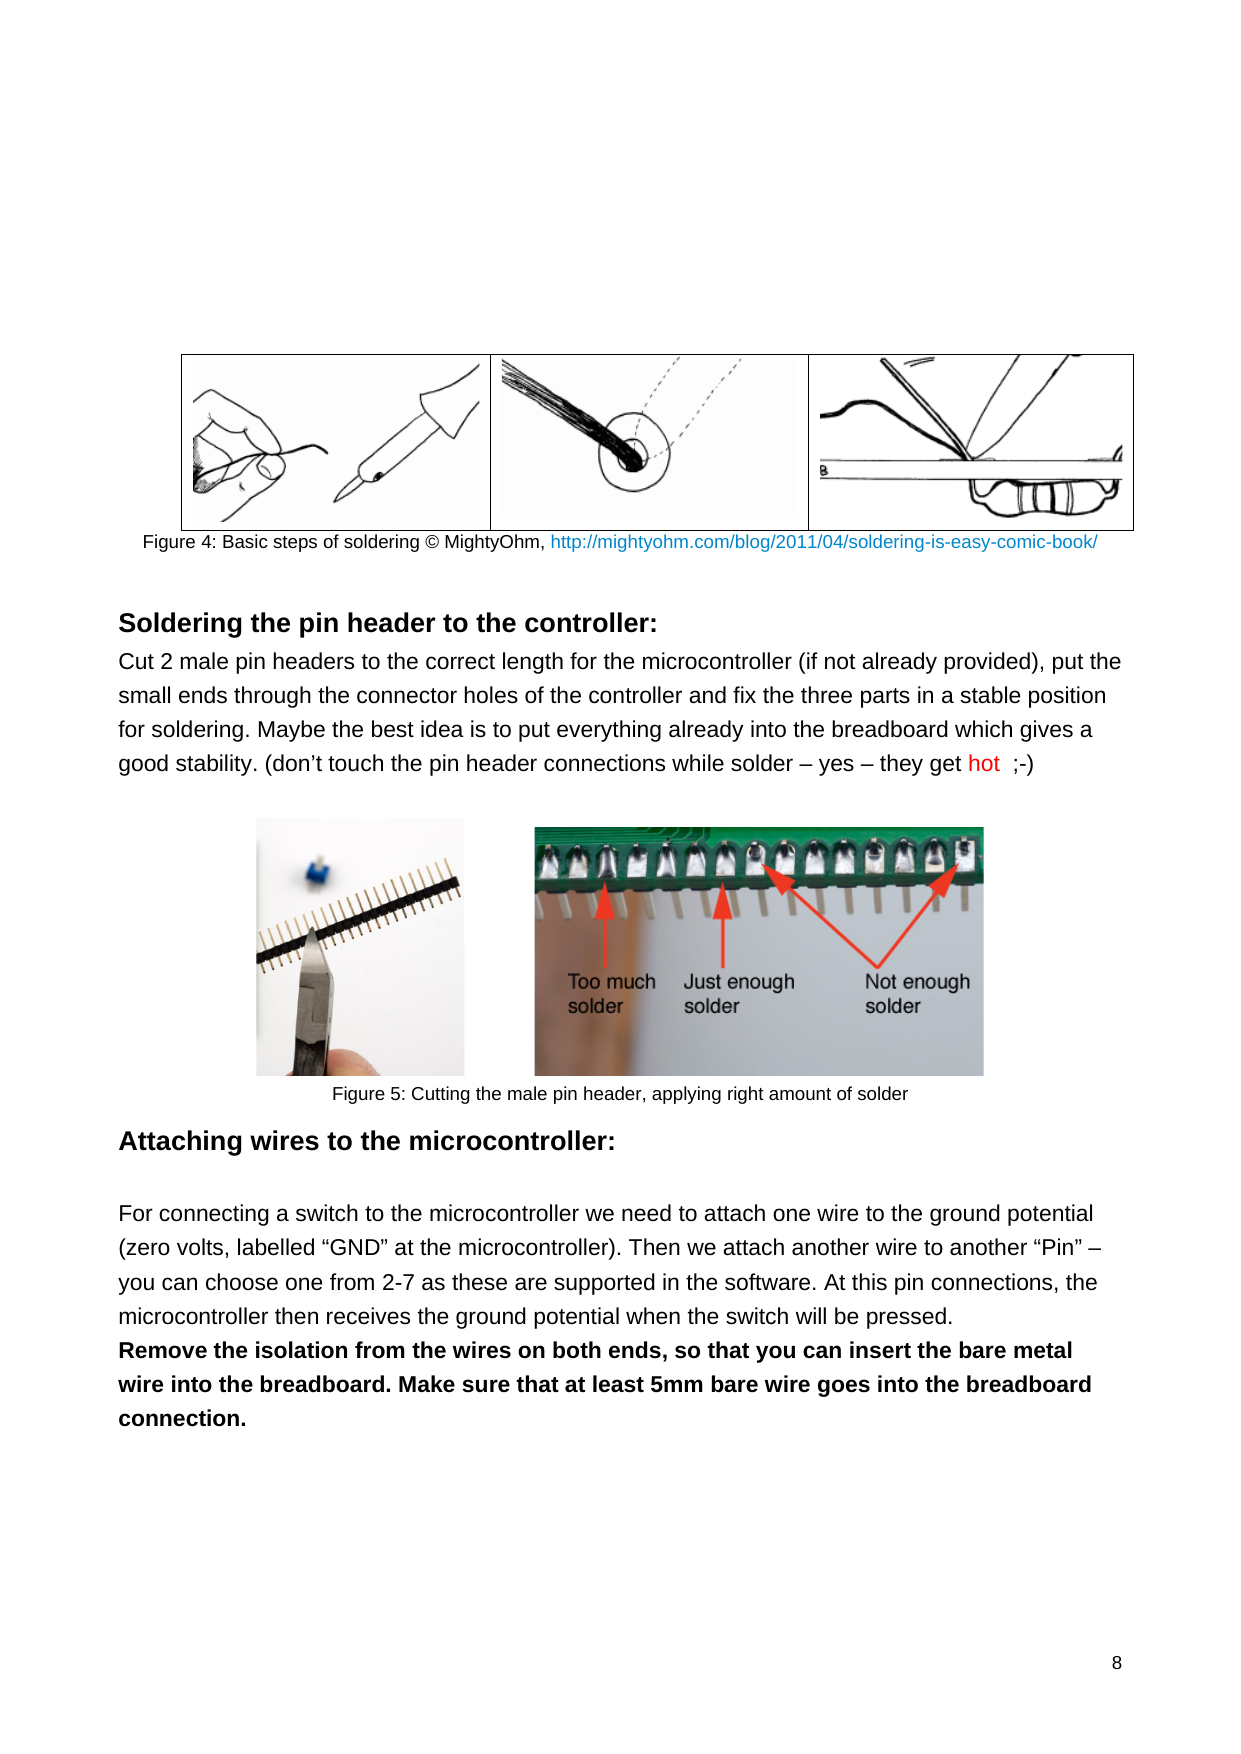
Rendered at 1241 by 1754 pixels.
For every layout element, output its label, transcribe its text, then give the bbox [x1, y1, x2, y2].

table_header [809, 355, 1133, 529]
text Cut 2 male pin headers to the correct length for the microcontroller (if not already provided), put the small ends through the connector holes of the controller and fix the three parts in a stable position for soldering. Maybe the best idea is to put everything already into the breadboard which gives a good stability. (don’t touch the pin header connections while solder – yes – they get hot ;-) [118, 648, 1122, 777]
text For connecting a switch to the microcontroller we need to attach one wire to the ground potential (zero volts, labelled “GND” at the microcontroller). Then we attach another wire to another “Pin” – you can choose one from 2-7 as these are supported in the software. At this pin connections, the microcontroller then receives the ground potential when the switch will be pressed. [118, 1200, 1122, 1329]
text Remove the isolation from the wires on both ends, so that you can insert the bare metal wire into the breadboard. Make sure that at least 5mm bare wire goes into the breadboard connection. [118, 1337, 1122, 1432]
subtitle Attaching wires to the microcontroller: [118, 1125, 1122, 1157]
table_header [491, 355, 808, 529]
picture [534, 827, 984, 1076]
picture [256, 818, 465, 1076]
table_header [182, 355, 490, 529]
text Figure 5: Cutting the male pin header, applying right amount of solder [118, 1083, 1122, 1104]
subtitle Soldering the pin header to the controller: [118, 607, 1122, 638]
text Figure 4: Basic steps of soldering © MightyOhm, http://mightyohm.com/blog/2011/04/soldering-is-easy-comic-book/ [118, 531, 1122, 552]
